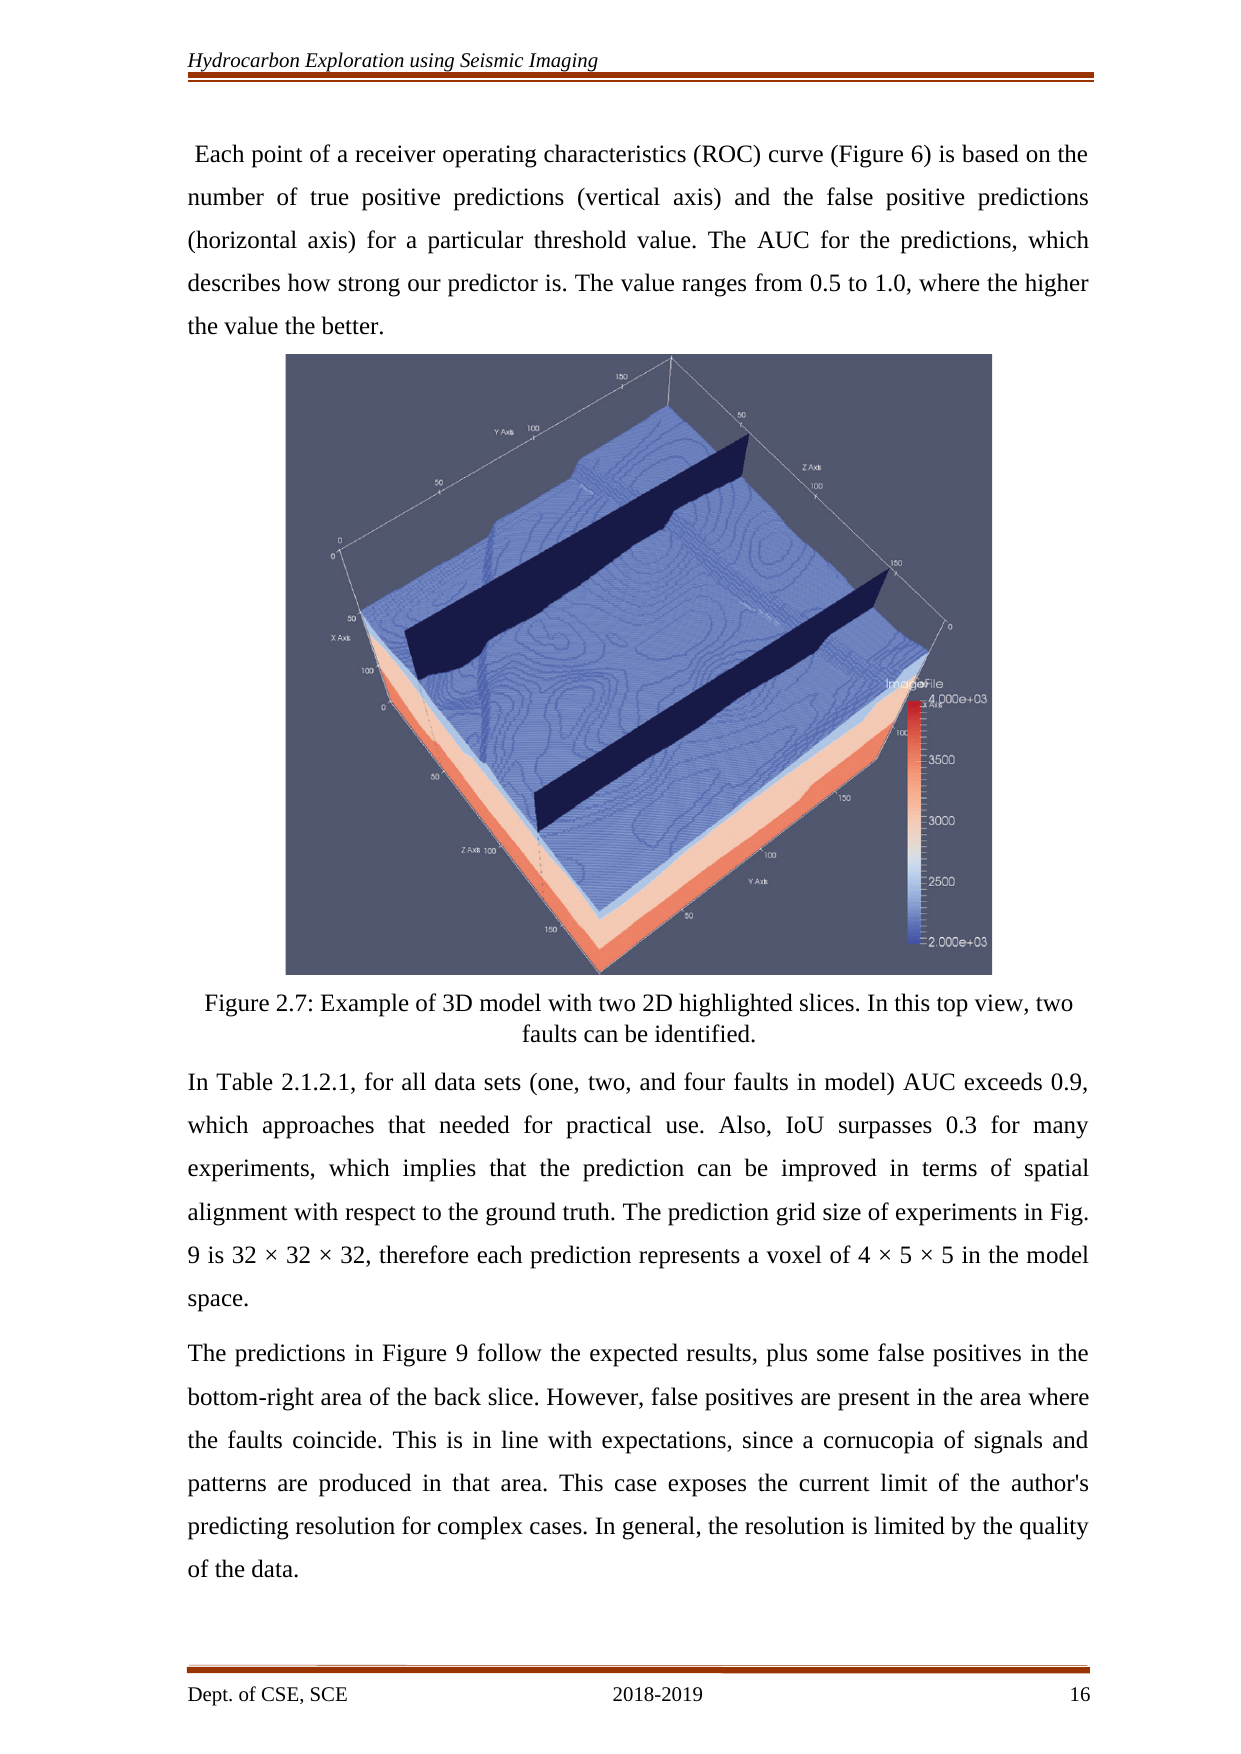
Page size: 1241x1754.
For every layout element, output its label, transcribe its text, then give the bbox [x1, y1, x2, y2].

picture [285, 354, 993, 975]
text Each point of a receiver operating characteristics (ROC) curve (Figure 6) is based on the number of true positive predictions (vertical axis) and the false positive predictions (horizontal axis) for a particular threshold value. The AUC for the predictions, which describes how strong our predictor is. The value ranges from 0.5 to 1.0, where the higher the value the better. [187, 139, 1090, 340]
text In Table 2.1.2.1, for all data sets (one, two, and four faults in model) AUC exceeds 0.9, which approaches that needed for practical use. Also, IoU surpasses 0.3 for many experiments, which implies that the prediction can be improved in terms of spatial alignment with respect to the ground truth. The prediction grid size of experiments in Fig. 9 is 32 × 32 × 32, therefore each prediction represents a voxel of 4 × 5 × 5 in the model space. [187, 1067, 1090, 1312]
text Figure 2.7: Example of 3D model with two 2D highlighted slices. In this top view, two faults can be identified. [187, 988, 1090, 1048]
text The predictions in Figure 9 follow the expected results, plus some false positives in the bottom-right area of the back slice. However, false positives are present in the area where the faults coincide. This is in line with expectations, since a cornucopia of signals and patterns are produced in that area. This case exposes the current limit of the author's predicting resolution for complex cases. In general, the resolution is limited by the quality of the data. [187, 1338, 1090, 1583]
